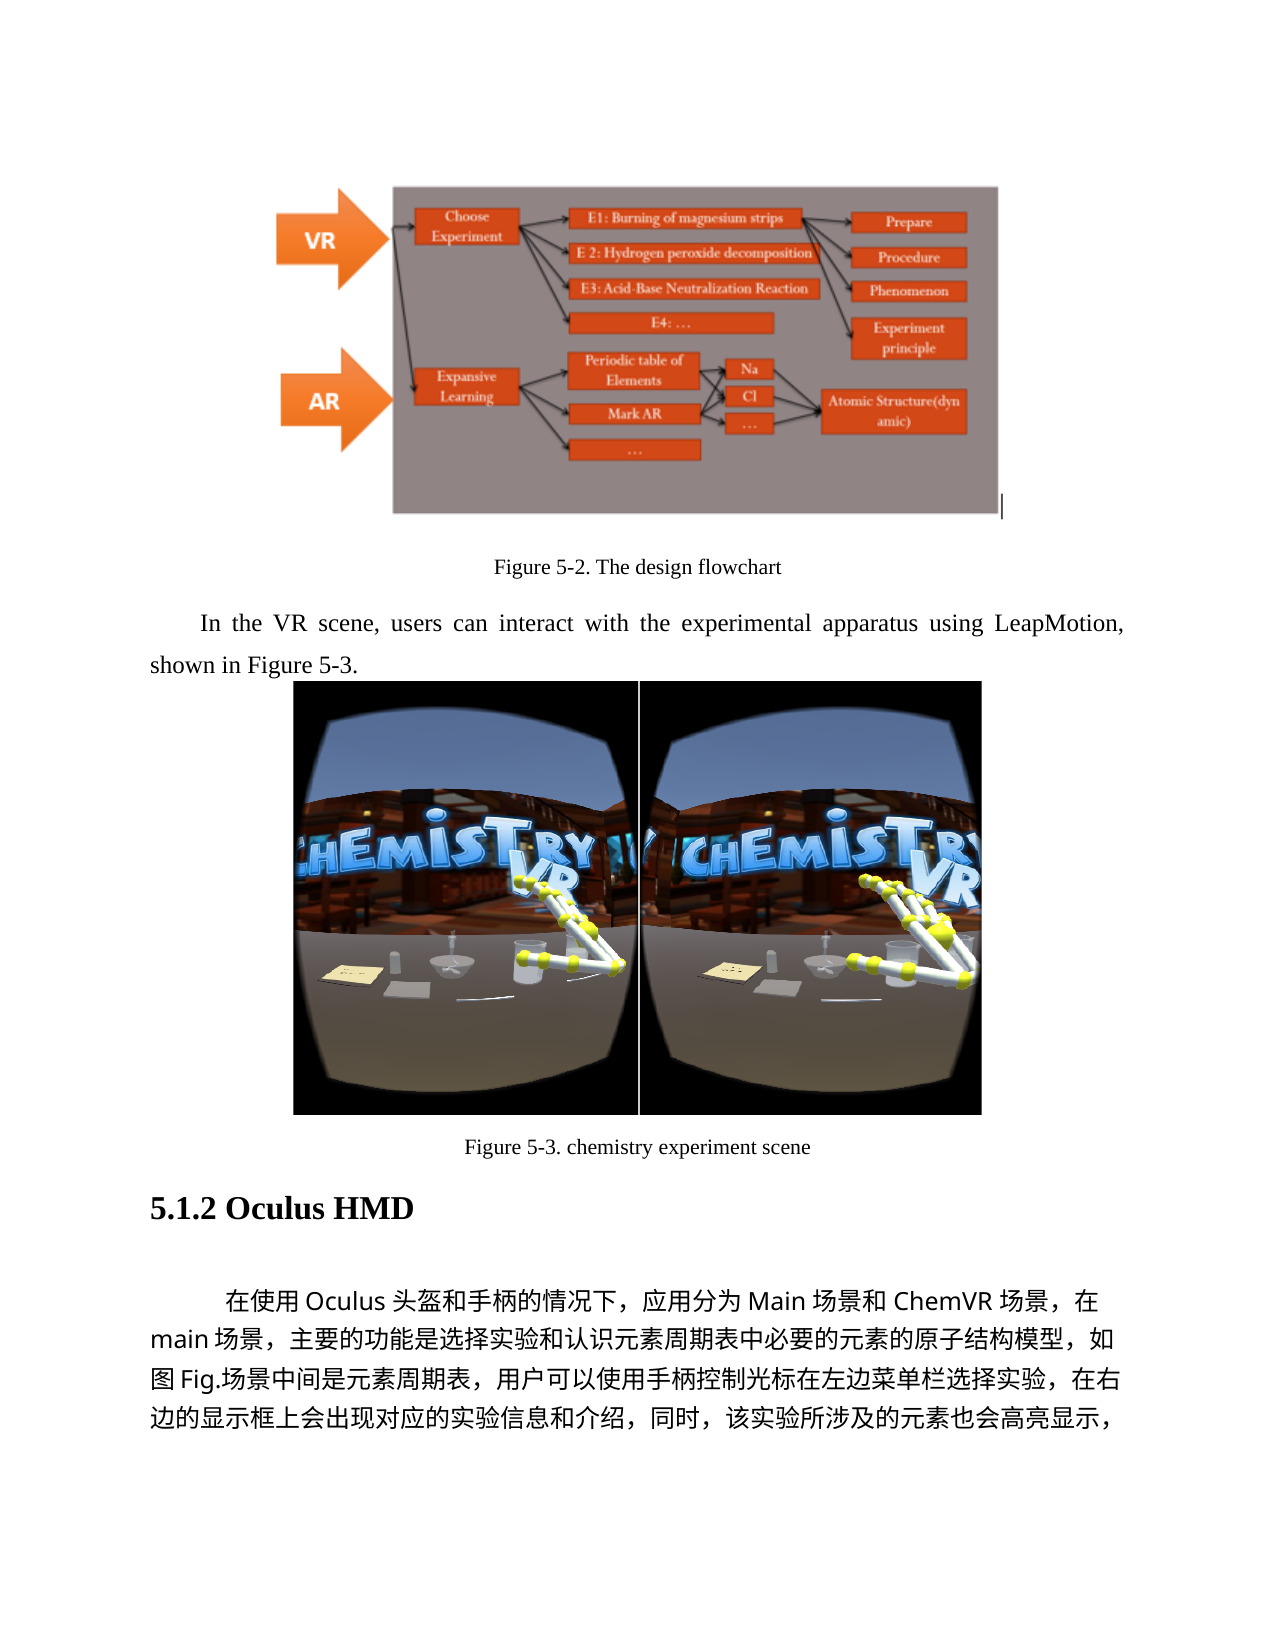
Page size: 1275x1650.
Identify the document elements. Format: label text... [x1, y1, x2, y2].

text In the VR scene, users can interact with the experimental apparatus using LeapMotion, shown in Figure 5-3. [150, 598, 1125, 681]
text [150, 1281, 1125, 1434]
text Figure 5-2. The design flowchart [150, 554, 1125, 579]
picture [263, 177, 1012, 536]
text 5.1.2 Oculus HMD [150, 1188, 1125, 1226]
text Figure 5-3. chemistry experiment scene [150, 1134, 1125, 1159]
picture [293, 681, 982, 1115]
